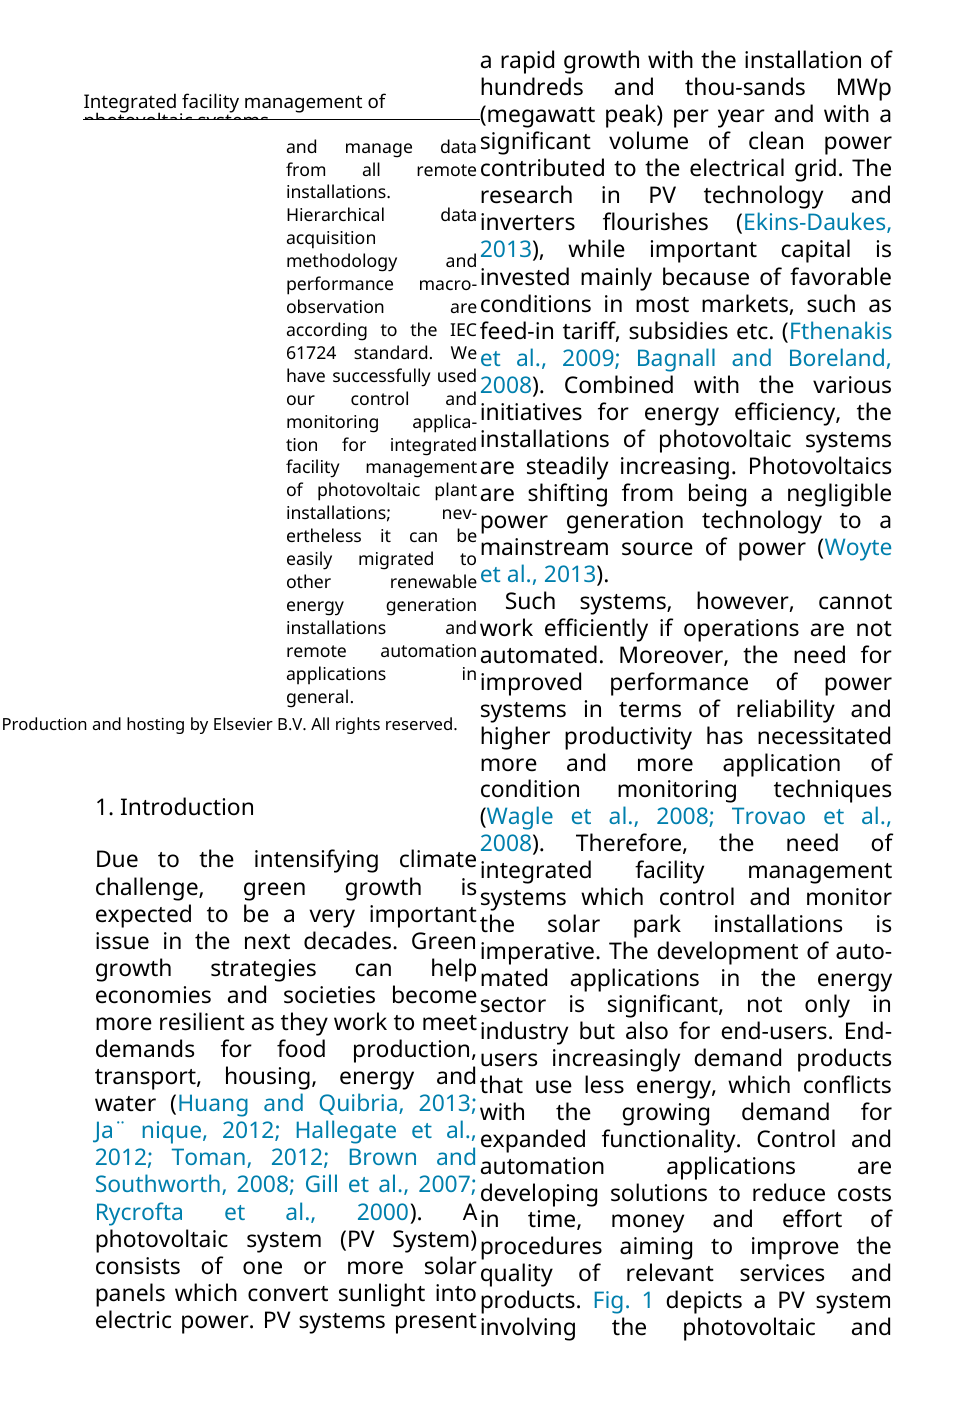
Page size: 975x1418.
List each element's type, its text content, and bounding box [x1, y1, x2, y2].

text Due to the intensifying climate challenge, green growth is expected to be a very important issue in the next decades. Green growth strategies can help economies and societies become more resilient as they work to meet demands for food production, transport, housing, energy and water (Huang and Quibria, 2013; Ja¨ nique, 2012; Hallegate et al., 2012; Toman, 2012; Brown and Southworth, 2008; Gill et al., 2007; Rycrofta et al., 2000). A photovoltaic system (PV System) consists of one or more solar panels which convert sunlight into electric power. PV systems present a rapid growth with the installation of hundreds and thou-sands MWp (megawatt peak) per year and with a significant volume of clean power contributed to the electrical grid. The research in PV technology and inverters flourishes (Ekins-Daukes, 2013), while important capital is invested mainly because of favorable conditions in most markets, such as feed-in tariff, subsidies etc. (Fthenakis et al., 2009; Bagnall and Boreland, 2008). Combined with the various initiatives for energy efficiency, the installations of photovoltaic systems are steadily increasing. Photovoltaics are shifting from being a negligible power generation technology to a mainstream source of power (Woyte et al., 2013). [94, 846, 477, 1334]
text and manage data from all remote installations. Hierarchical data acquisition methodology and performance macro-observation are according to the IEC 61724 standard. We have successfully used our control and monitoring applica-tion for integrated facility management of photovoltaic plant installations; nev-ertheless it can be easily migrated to other renewable energy generation installations and remote automation applications in general. [286, 135, 477, 708]
text Due to the intensifying climate challenge, green growth is expected to be a very important issue in the next decades. Green growth strategies can help economies and societies become more resilient as they work to meet demands for food production, transport, housing, energy and water (Huang and Quibria, 2013; Ja¨ nique, 2012; Hallegate et al., 2012; Toman, 2012; Brown and Southworth, 2008; Gill et al., 2007; Rycrofta et al., 2000). A photovoltaic system (PV System) consists of one or more solar panels which convert sunlight into electric power. PV systems present a rapid growth with the installation of hundreds and thou-sands MWp (megawatt peak) per year and with a significant volume of clean power contributed to the electrical grid. The research in PV technology and inverters flourishes (Ekins-Daukes, 2013), while important capital is invested mainly because of favorable conditions in most markets, such as feed-in tariff, subsidies etc. (Fthenakis et al., 2009; Bagnall and Boreland, 2008). Combined with the various initiatives for energy efficiency, the installations of photovoltaic systems are steadily increasing. Photovoltaics are shifting from being a negligible power generation technology to a mainstream source of power (Woyte et al., 2013). [479, 47, 892, 588]
table_header Integrated facility management of photovoltaic systems [83, 93, 479, 119]
text 1. Introduction [95, 797, 479, 820]
